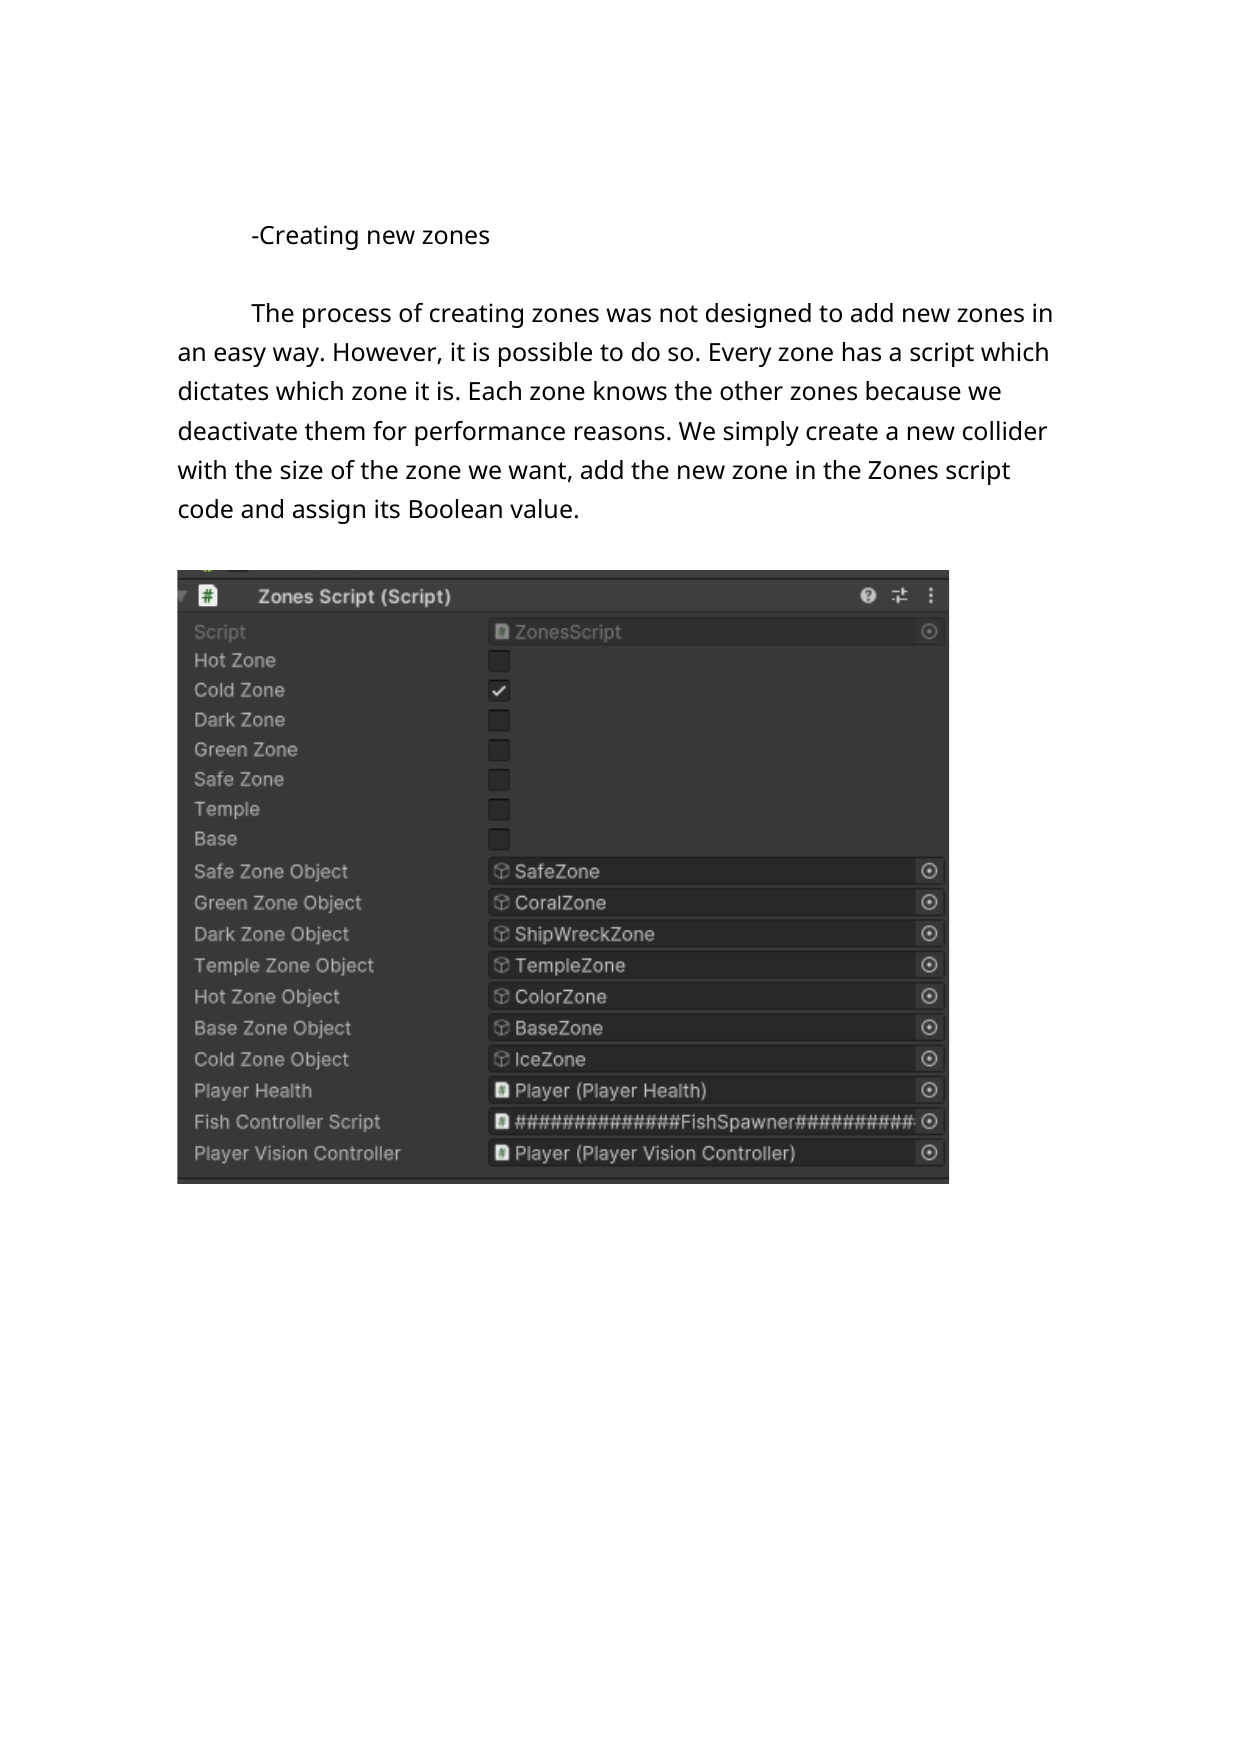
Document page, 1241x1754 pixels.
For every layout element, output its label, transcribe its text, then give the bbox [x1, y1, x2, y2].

text -Creating new zones [177, 217, 1063, 251]
picture [177, 570, 950, 1184]
text The process of creating zones was not designed to add new zones in an easy way. However, it is possible to do so. Every zone has a script which dictates which zone it is. Each zone knows the other zones because we deactivate them for performance reasons. We simply create a new collider with the size of the zone we want, add the new zone in the Zones script code and assign its Boolean value. [177, 296, 1063, 526]
